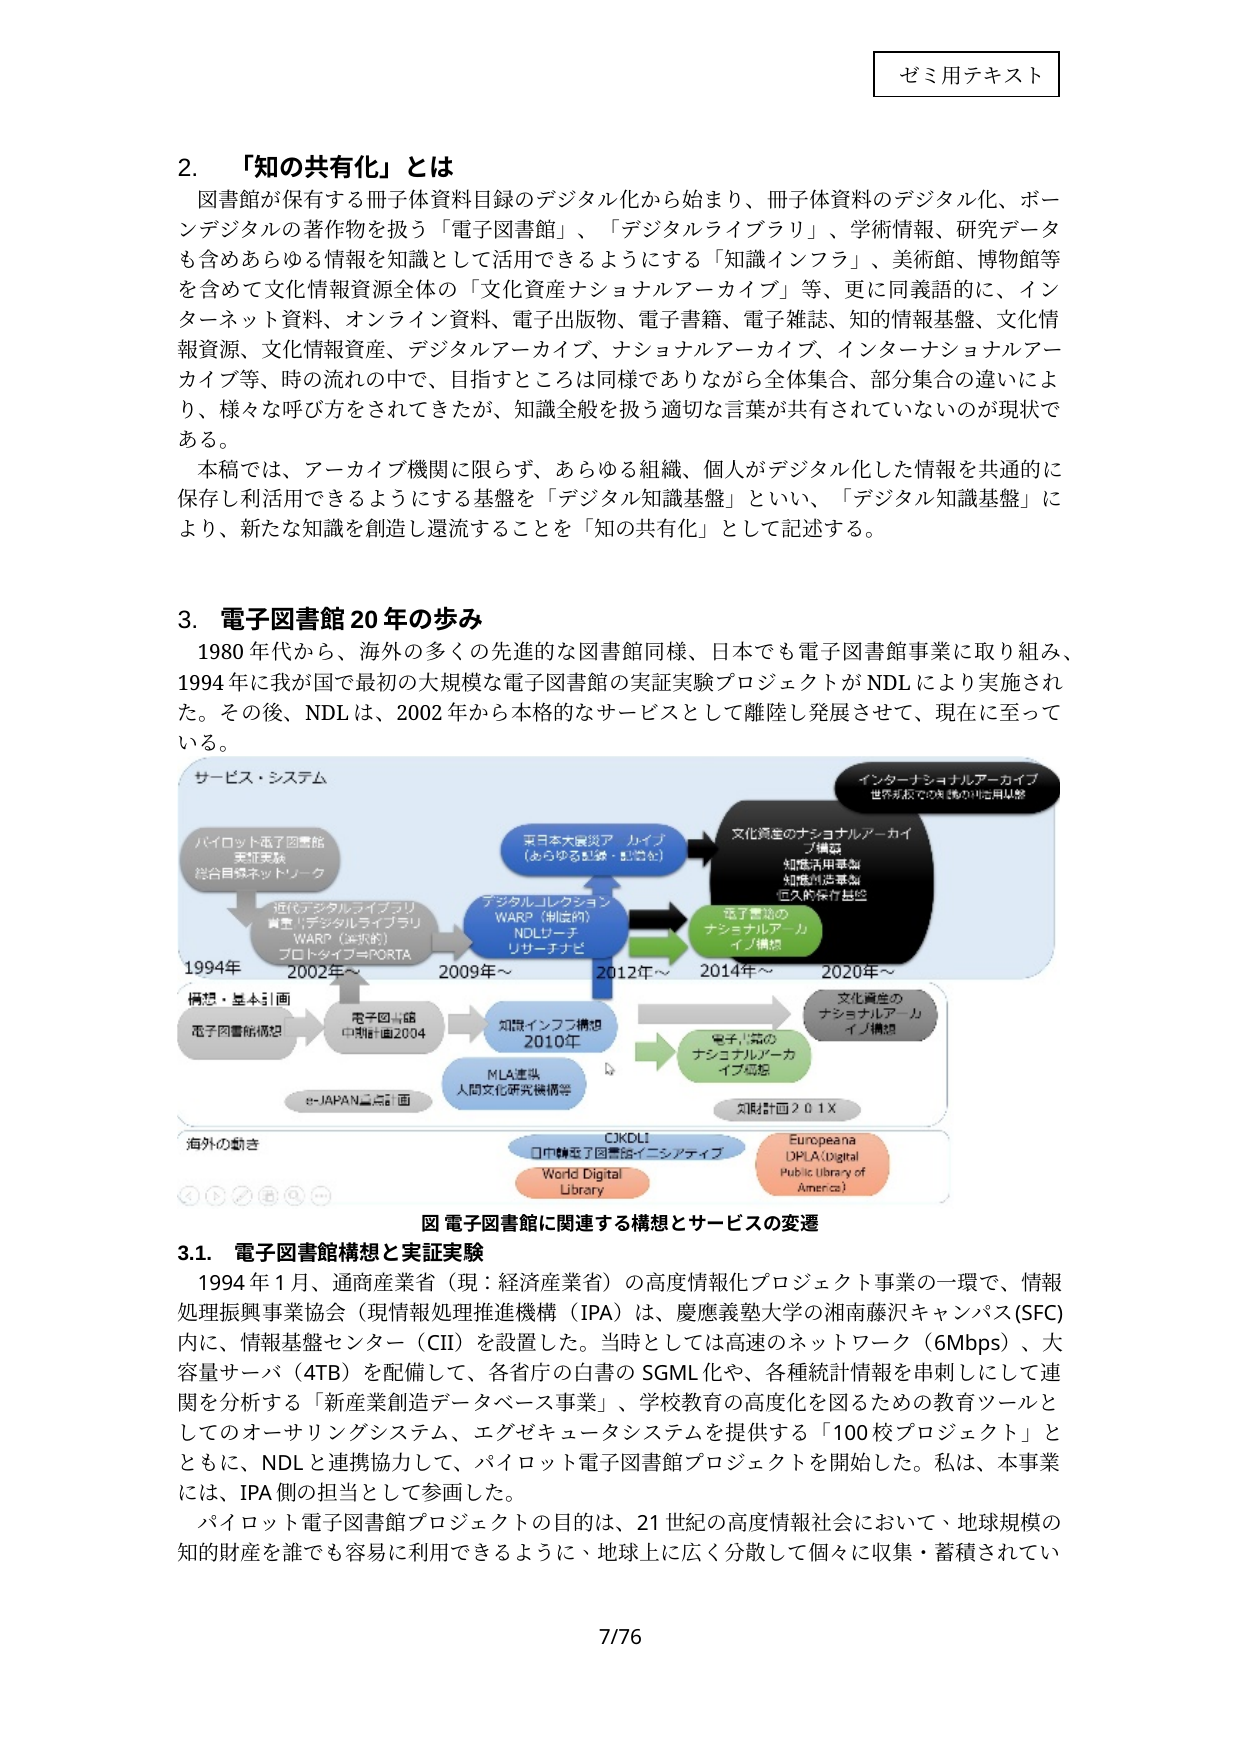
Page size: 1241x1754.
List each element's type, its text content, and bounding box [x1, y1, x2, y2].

subtitle 電子図書館20年の歩み [177, 599, 1063, 636]
text 図書館が保有する冊子体資料目録のデジタル化から始まり、冊子体資料のデジタル化、ボーンデジタルの著作物を扱う「電子図書館」、「デジタルライブラリ」、学術情報、研究データも含めあらゆる情報を知識として活用できるようにする「知識インフラ」、美術館、博物館等を含めて文化情報資源全体の「文化資産ナショナルアーカイブ」等、更に同義語的に、インターネット資料、オンライン資料、電子出版物、電子書籍、電子雑誌、知的情報基盤、文化情報資源、文化情報資産、デジタルアーカイブ、ナショナルアーカイブ、インターナショナルアーカイブ等、時の流れの中で、目指すところは同様でありながら全体集合、部分集合の違いにより、様々な呼び方をされてきたが、知識全般を扱う適切な言葉が共有されていないのが現状である。 [177, 184, 1063, 453]
text 本稿では、アーカイブ機関に限らず、あらゆる組織、個人がデジタル化した情報を共通的に保存し利活用できるようにする基盤を「デジタル知識基盤」といい、「デジタル知識基盤」により、新たな知識を創造し還流することを「知の共有化」として記述する。 [177, 453, 1063, 543]
subtitle 電子図書館構想と実証実験 [177, 1236, 1063, 1266]
text 図 電子図書館に関連する構想とサービスの変遷 [177, 1208, 1063, 1236]
picture [177, 756, 1060, 1209]
text 1994年1月、通商産業省（現：経済産業省）の高度情報化プロジェクト事業の一環で、情報処理振興事業協会（現情報処理推進機構（IPA）は、慶應義塾大学の湘南藤沢キャンパス(SFC)内に、情報基盤センター（CII）を設置した。当時としては高速のネットワーク（6Mbps）、大容量サーバ（4TB）を配備して、各省庁の白書のSGML化や、各種統計情報を串刺しにして連関を分析する「新産業創造データベース事業」、学校教育の高度化を図るための教育ツールとしてのオーサリングシステム、エグゼキュータシステムを提供する「100校プロジェクト」とともに、NDLと連携協力して、パイロット電子図書館プロジェクトを開始した。私は、本事業には、IPA側の担当として参画した。 [177, 1266, 1063, 1507]
text 1980年代から、海外の多くの先進的な図書館同様、日本でも電子図書館事業に取り組み、1994年に我が国で最初の大規模な電子図書館の実証実験プロジェクトがNDLにより実施された。その後、NDLは、2002年から本格的なサービスとして離陸し発展させて、現在に至っている。 [177, 636, 1063, 756]
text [177, 1507, 1063, 1567]
subtitle 「知の共有化」とは [177, 148, 1063, 184]
